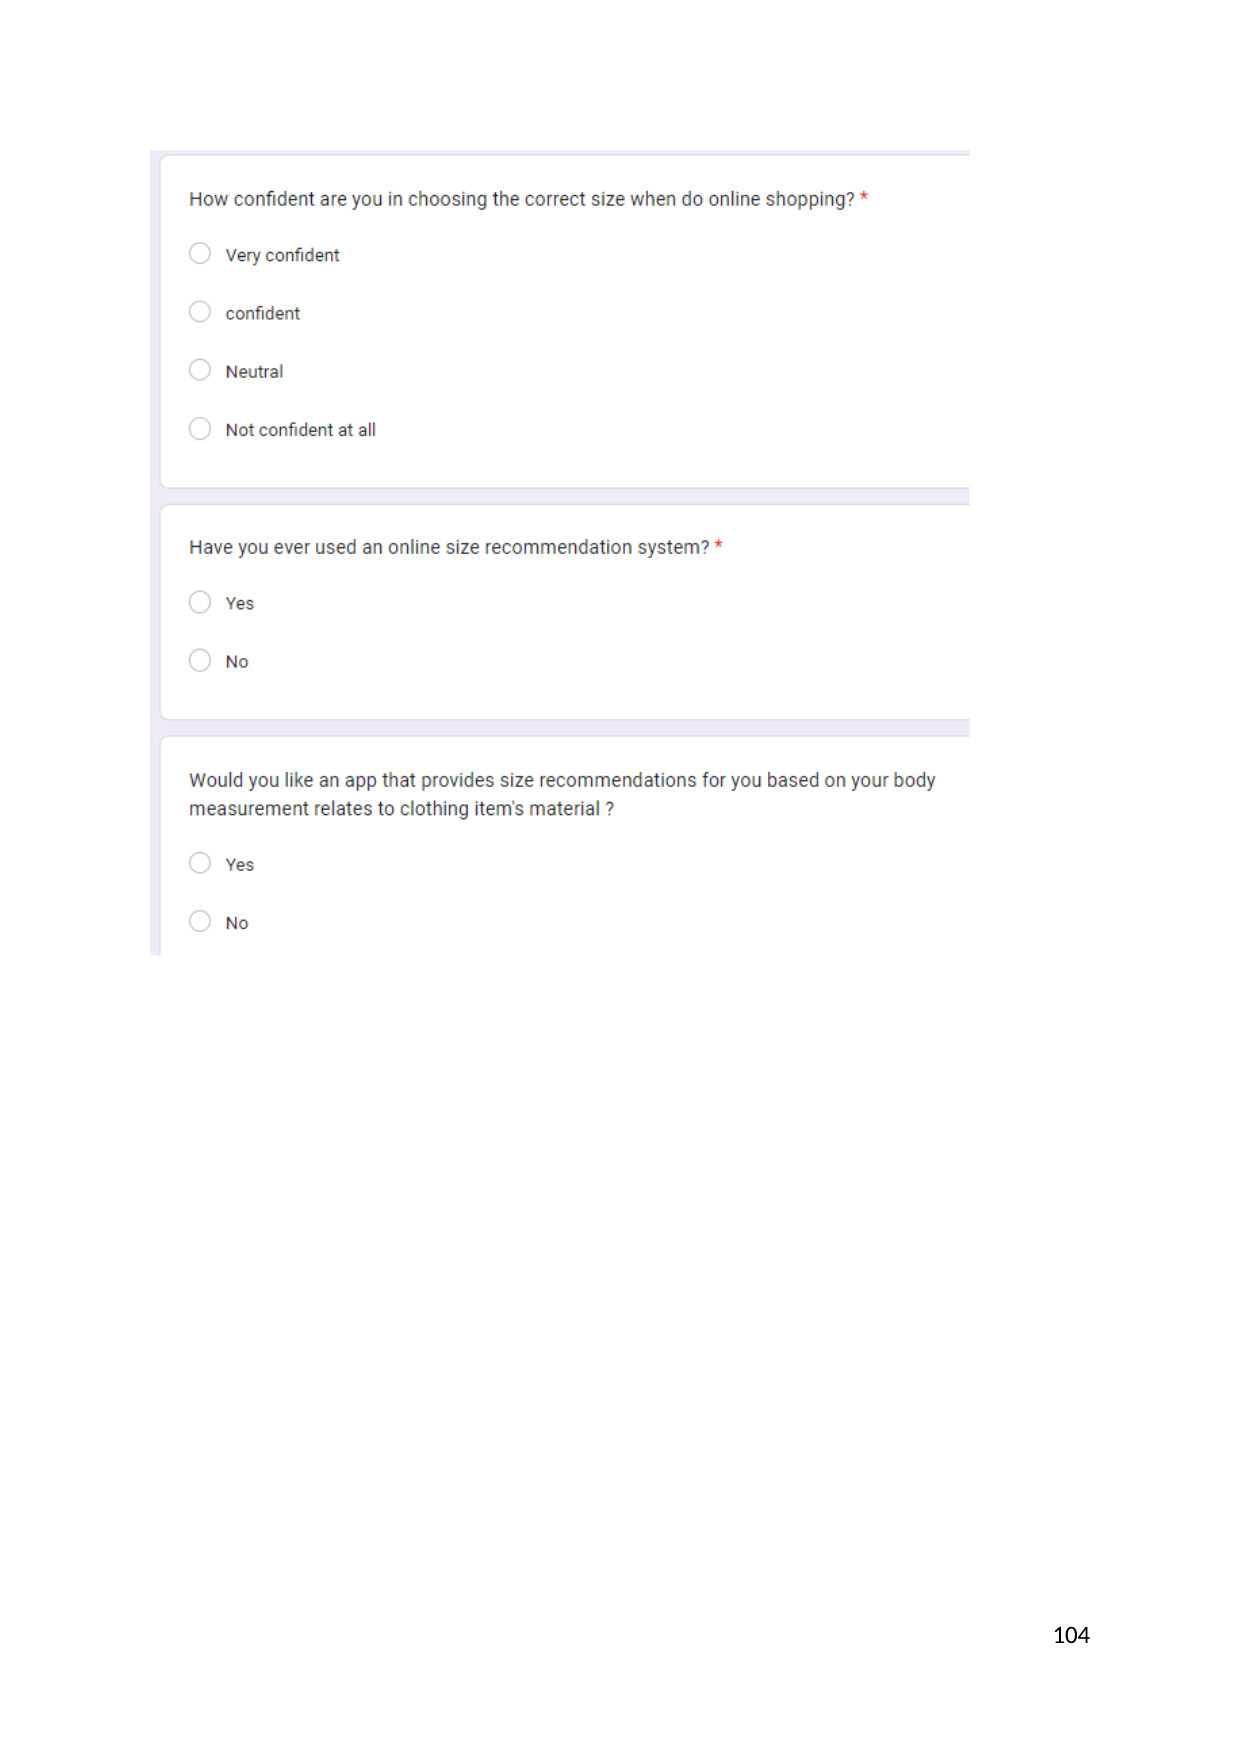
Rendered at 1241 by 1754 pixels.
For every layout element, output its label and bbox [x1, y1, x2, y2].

picture [150, 150, 970, 955]
